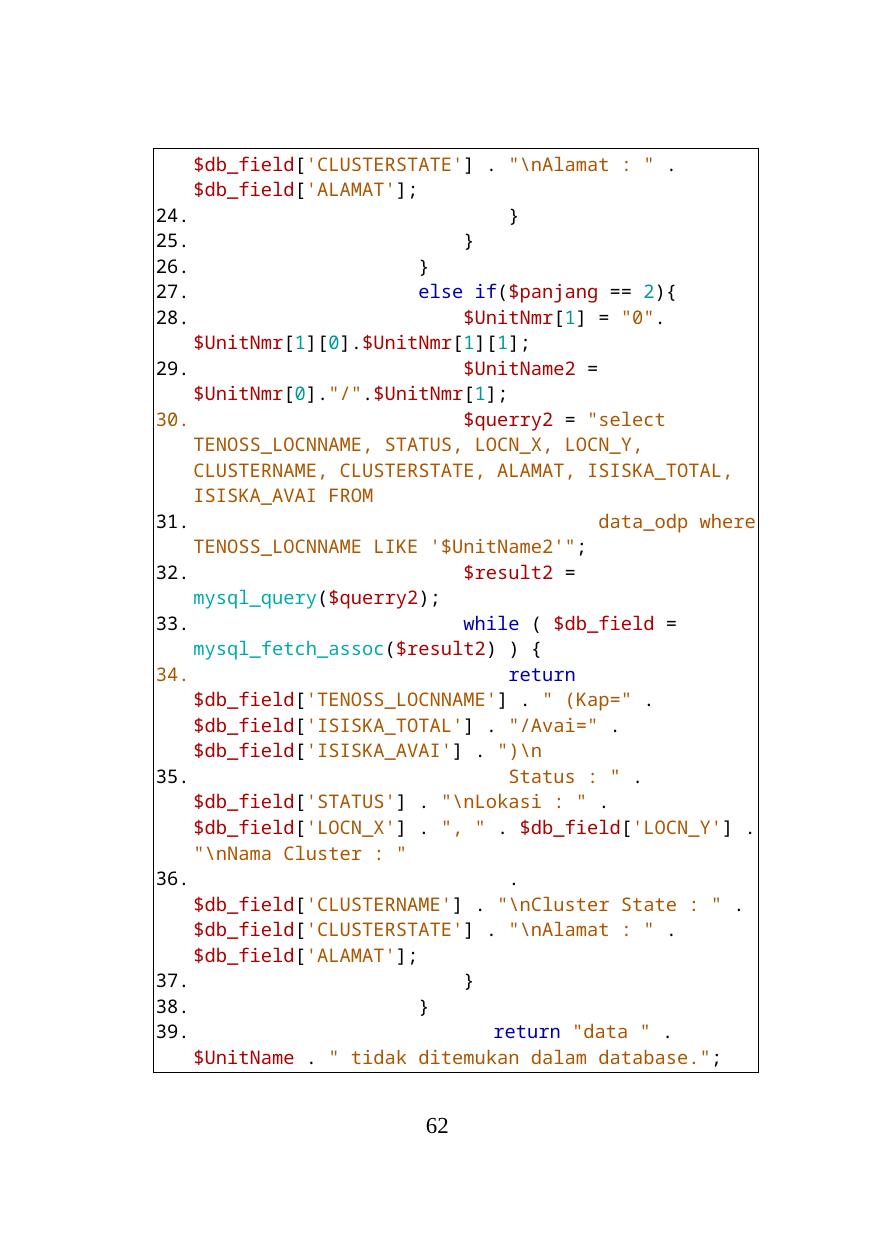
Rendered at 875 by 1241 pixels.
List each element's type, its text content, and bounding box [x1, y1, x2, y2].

list } [154, 199, 758, 224]
list Status : " . $db_field['STATUS'] . "\nLokasi : " . $db_field['LOCN_X'] . ", " . $db_field['LOCN_Y'] . "\nNama Cluster : " [154, 760, 758, 862]
list return $db_field['TENOSS_LOCNNAME'] . " (Kap=" .$db_field['ISISKA_TOTAL'] . "/Avai=" .$db_field['ISISKA_AVAI'] . ")\n [154, 658, 758, 760]
list data_odp where TENOSS_LOCNNAME LIKE '$UnitName2'"; [154, 505, 758, 556]
list $querry2 = "select TENOSS_LOCNNAME, STATUS, LOCN_X, LOCN_Y, CLUSTERNAME, CLUSTERSTATE, ALAMAT, ISISKA_TOTAL, ISISKA_AVAI FROM [154, 403, 758, 505]
list . $db_field['CLUSTERNAME'] . "\nCluster State : " . $db_field['CLUSTERSTATE'] . "\nAlamat : " . $db_field['ALAMAT']; [154, 862, 758, 964]
list $UnitNmr[1] = "0".$UnitNmr[1][0].$UnitNmr[1][1]; [154, 301, 758, 352]
list } [154, 224, 758, 250]
list else if($panjang == 2){ [154, 275, 758, 301]
list } [154, 990, 758, 1015]
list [154, 149, 758, 199]
list $result2 = mysql_query($querry2); [154, 556, 758, 607]
list return "data " . $UnitName . " tidak ditemukan dalam database."; [154, 1015, 758, 1072]
list while ( $db_field = mysql_fetch_assoc($result2) ) { [154, 607, 758, 658]
list } [154, 250, 758, 275]
list } [154, 964, 758, 990]
list $UnitName2 = $UnitNmr[0]."/".$UnitNmr[1]; [154, 352, 758, 403]
